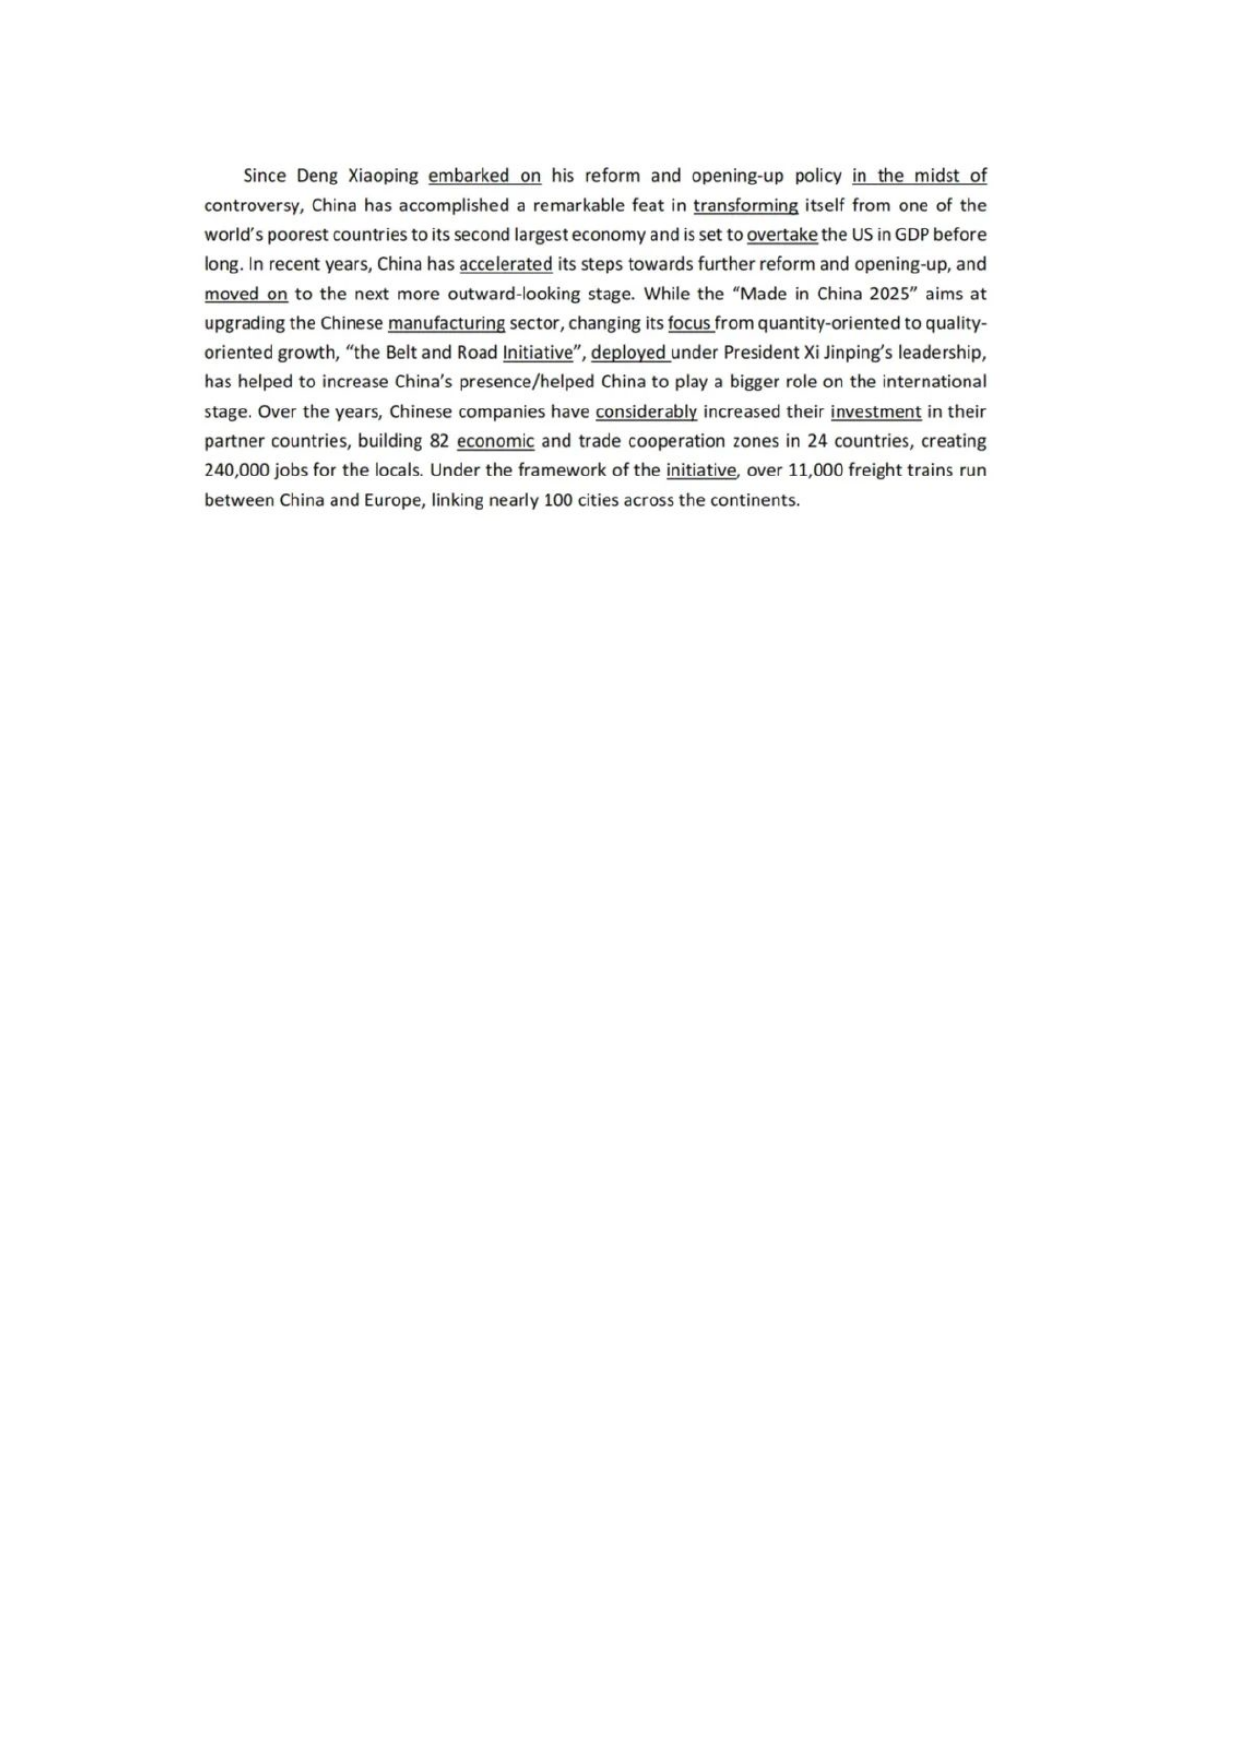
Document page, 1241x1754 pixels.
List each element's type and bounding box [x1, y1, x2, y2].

picture [187, 162, 1053, 521]
